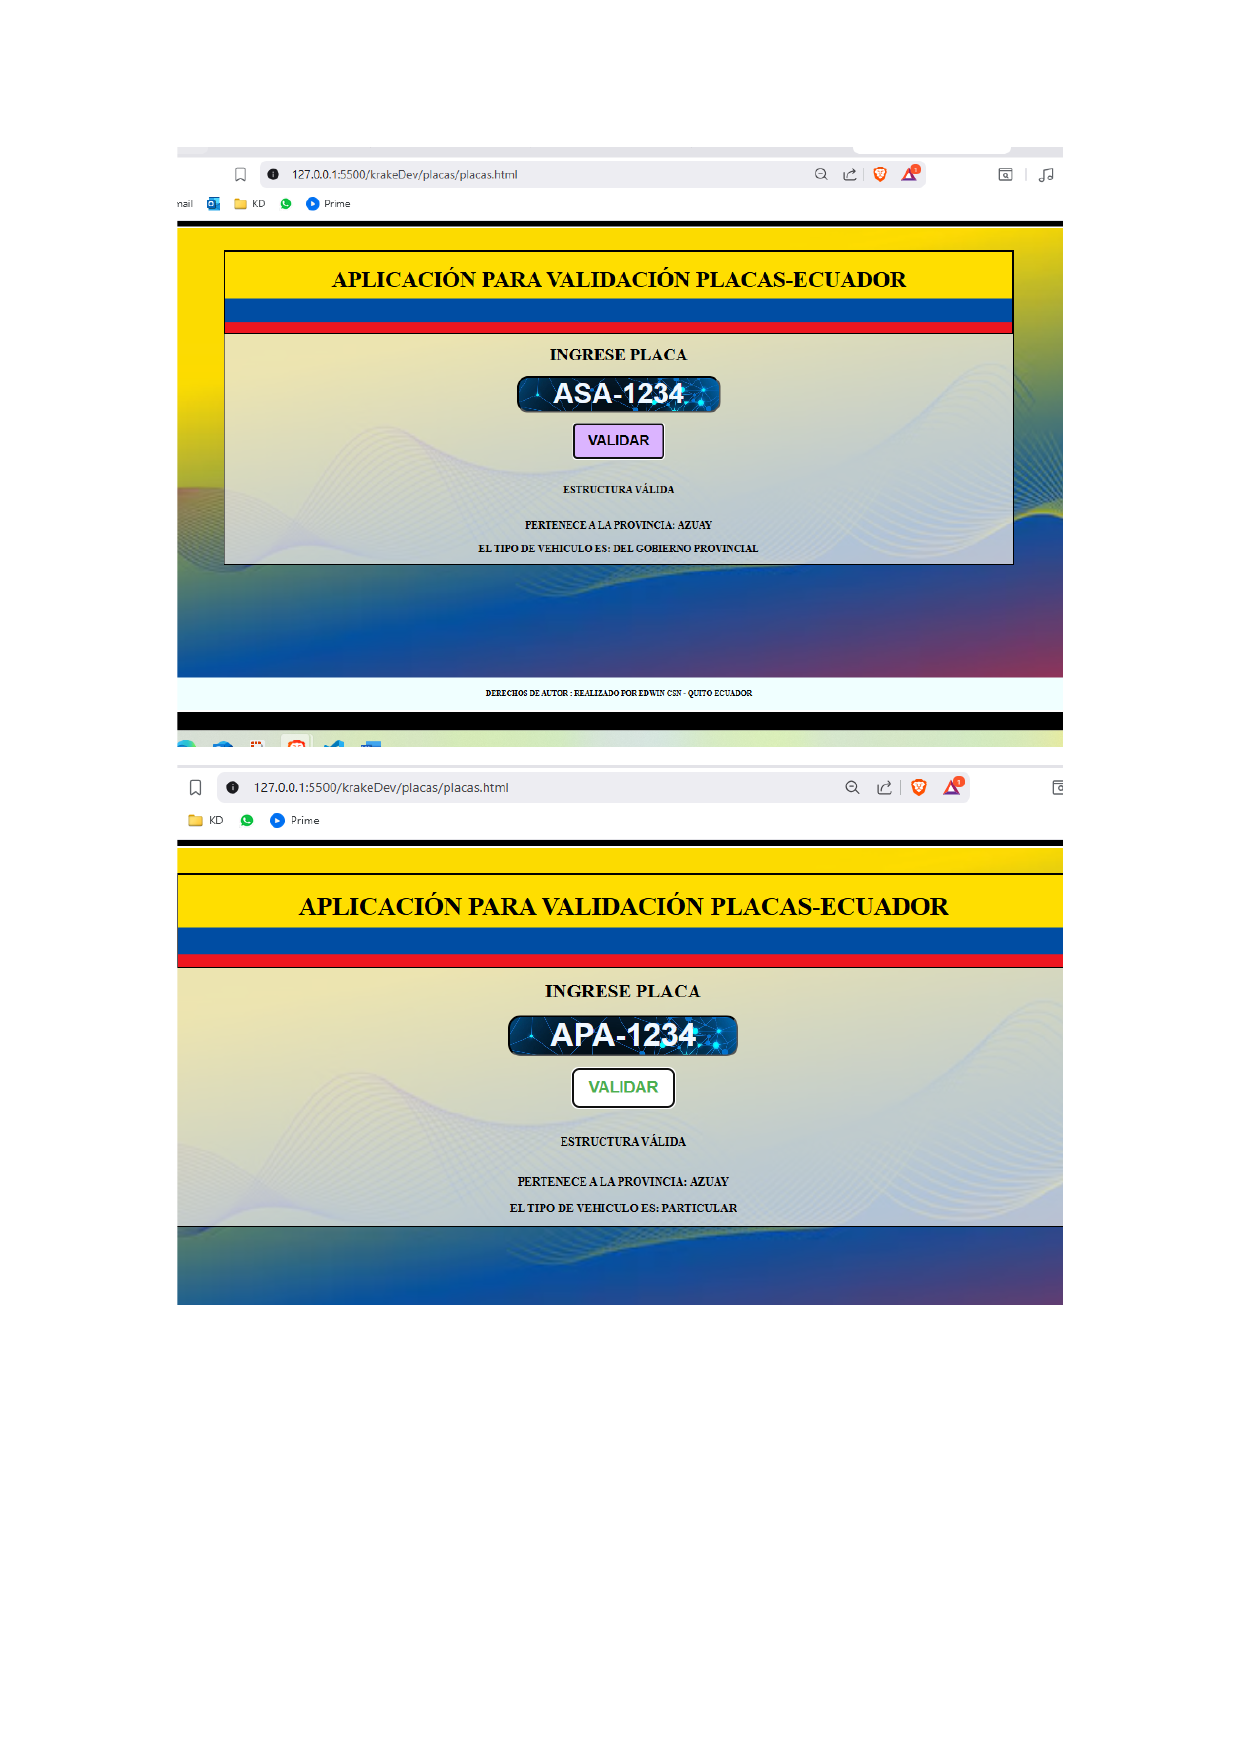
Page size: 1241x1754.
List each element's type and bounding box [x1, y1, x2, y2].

picture [177, 765, 1063, 1305]
picture [177, 147, 1063, 747]
